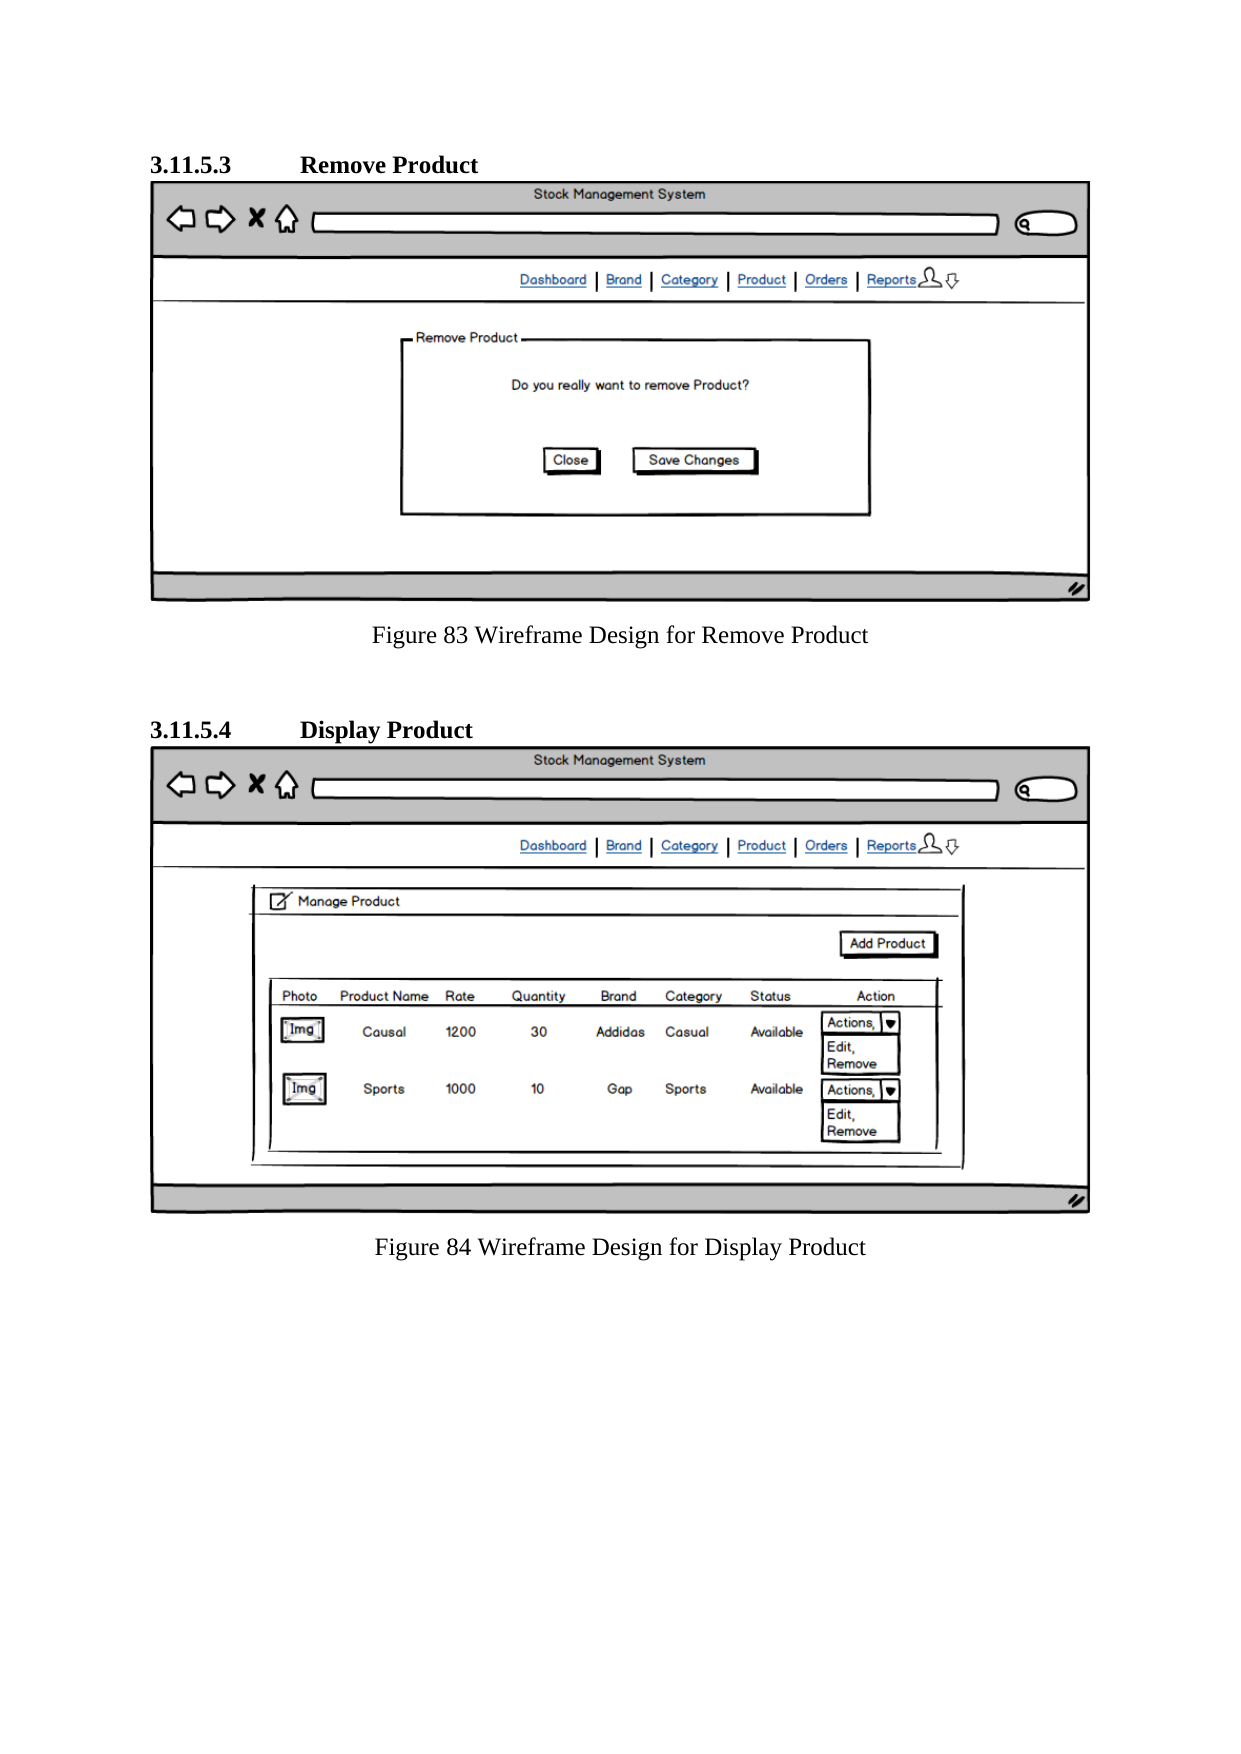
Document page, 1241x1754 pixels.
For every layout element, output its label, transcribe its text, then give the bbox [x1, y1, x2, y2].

subtitle Remove Product [150, 150, 1090, 179]
picture [150, 181, 1091, 602]
picture [150, 746, 1091, 1214]
subtitle Display Product [150, 716, 1090, 744]
